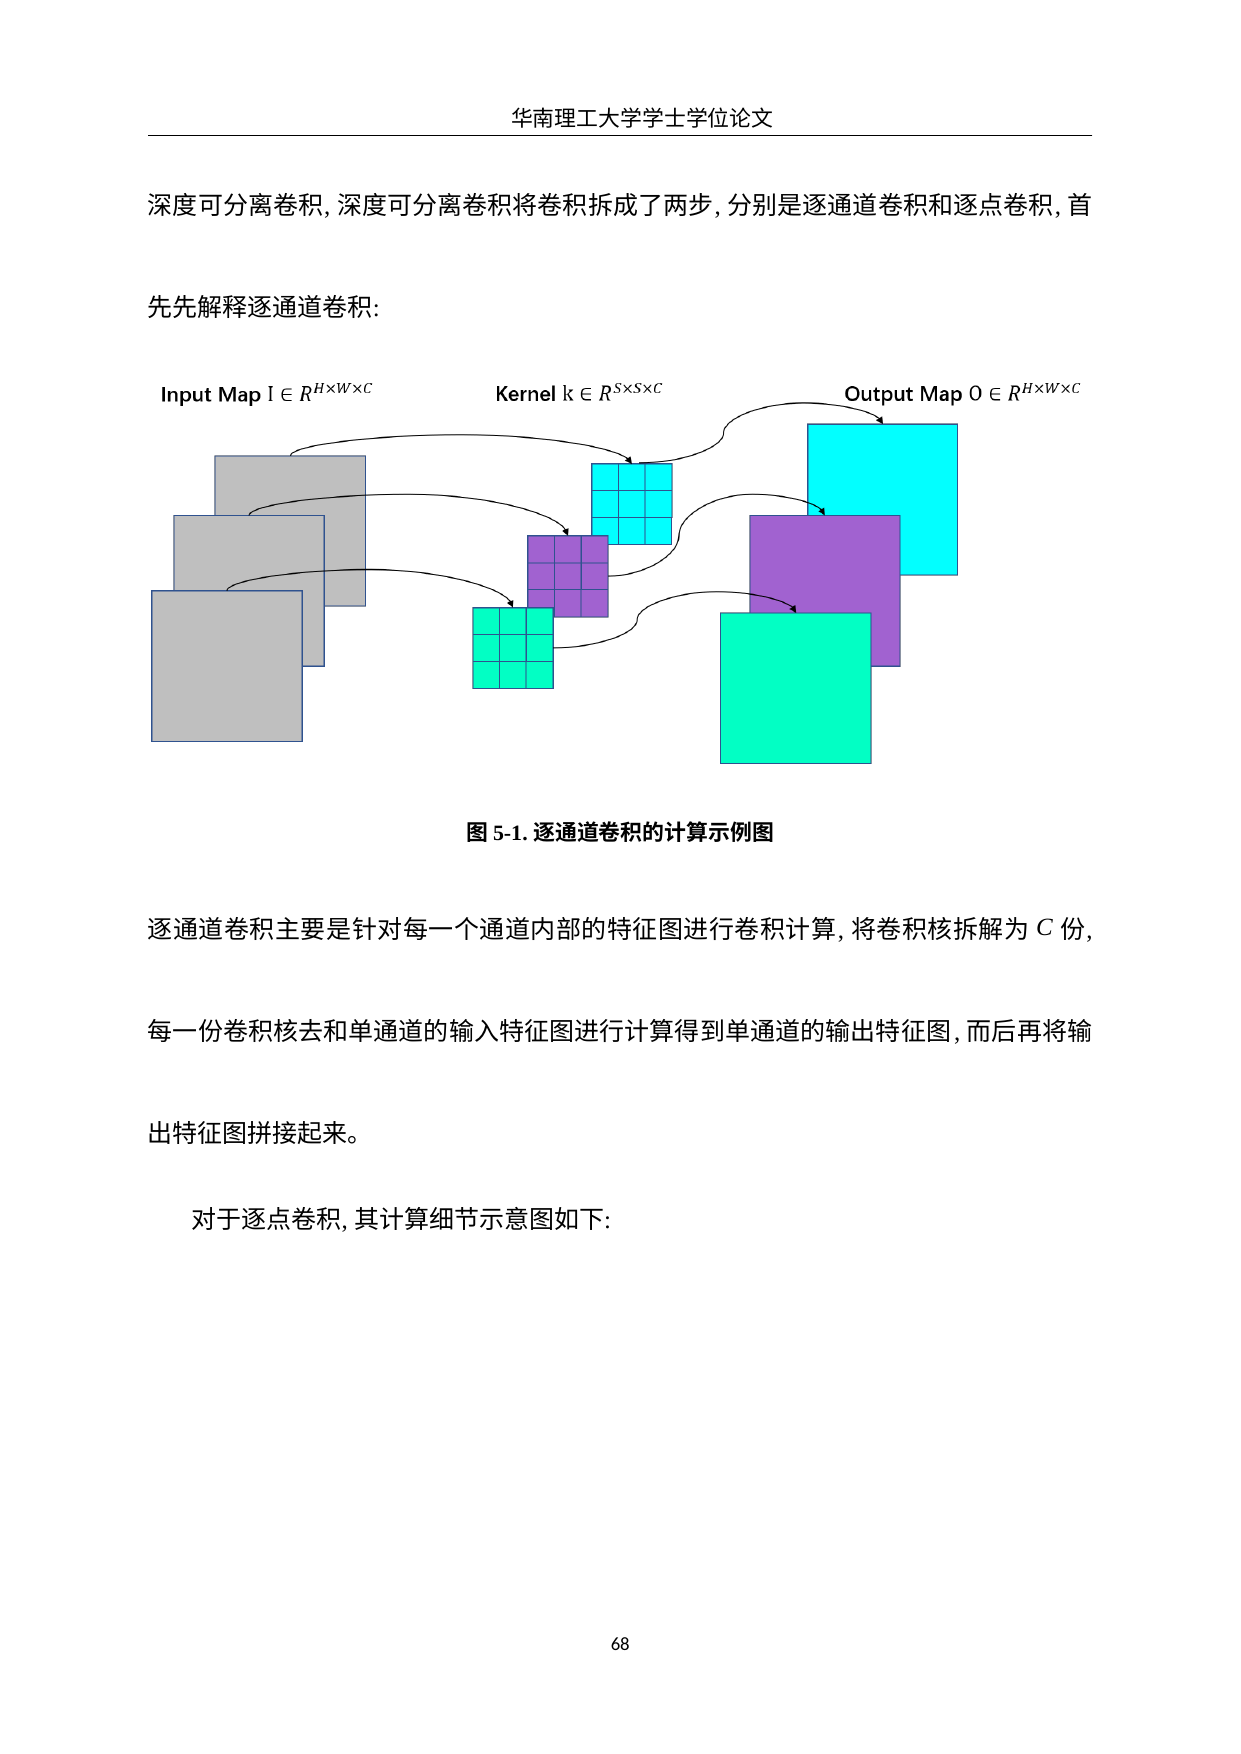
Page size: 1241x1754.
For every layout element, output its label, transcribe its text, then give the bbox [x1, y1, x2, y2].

picture [147, 374, 1093, 764]
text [148, 170, 1092, 339]
text 逐通道卷积主要是针对每一个通道内部的特征图进行卷积计算, 将卷积核拆解为 份, 每一份卷积核去和单通道的输入特征图进行计算得到单通道的输出特征图, 而后再将输出特征图拼接起来。 [148, 894, 1092, 1166]
text 图5-1. 逐通道卷积的计算示例图 [148, 813, 1092, 847]
text 对于逐点卷积, 其计算细节示意图如下: [148, 1184, 1092, 1252]
